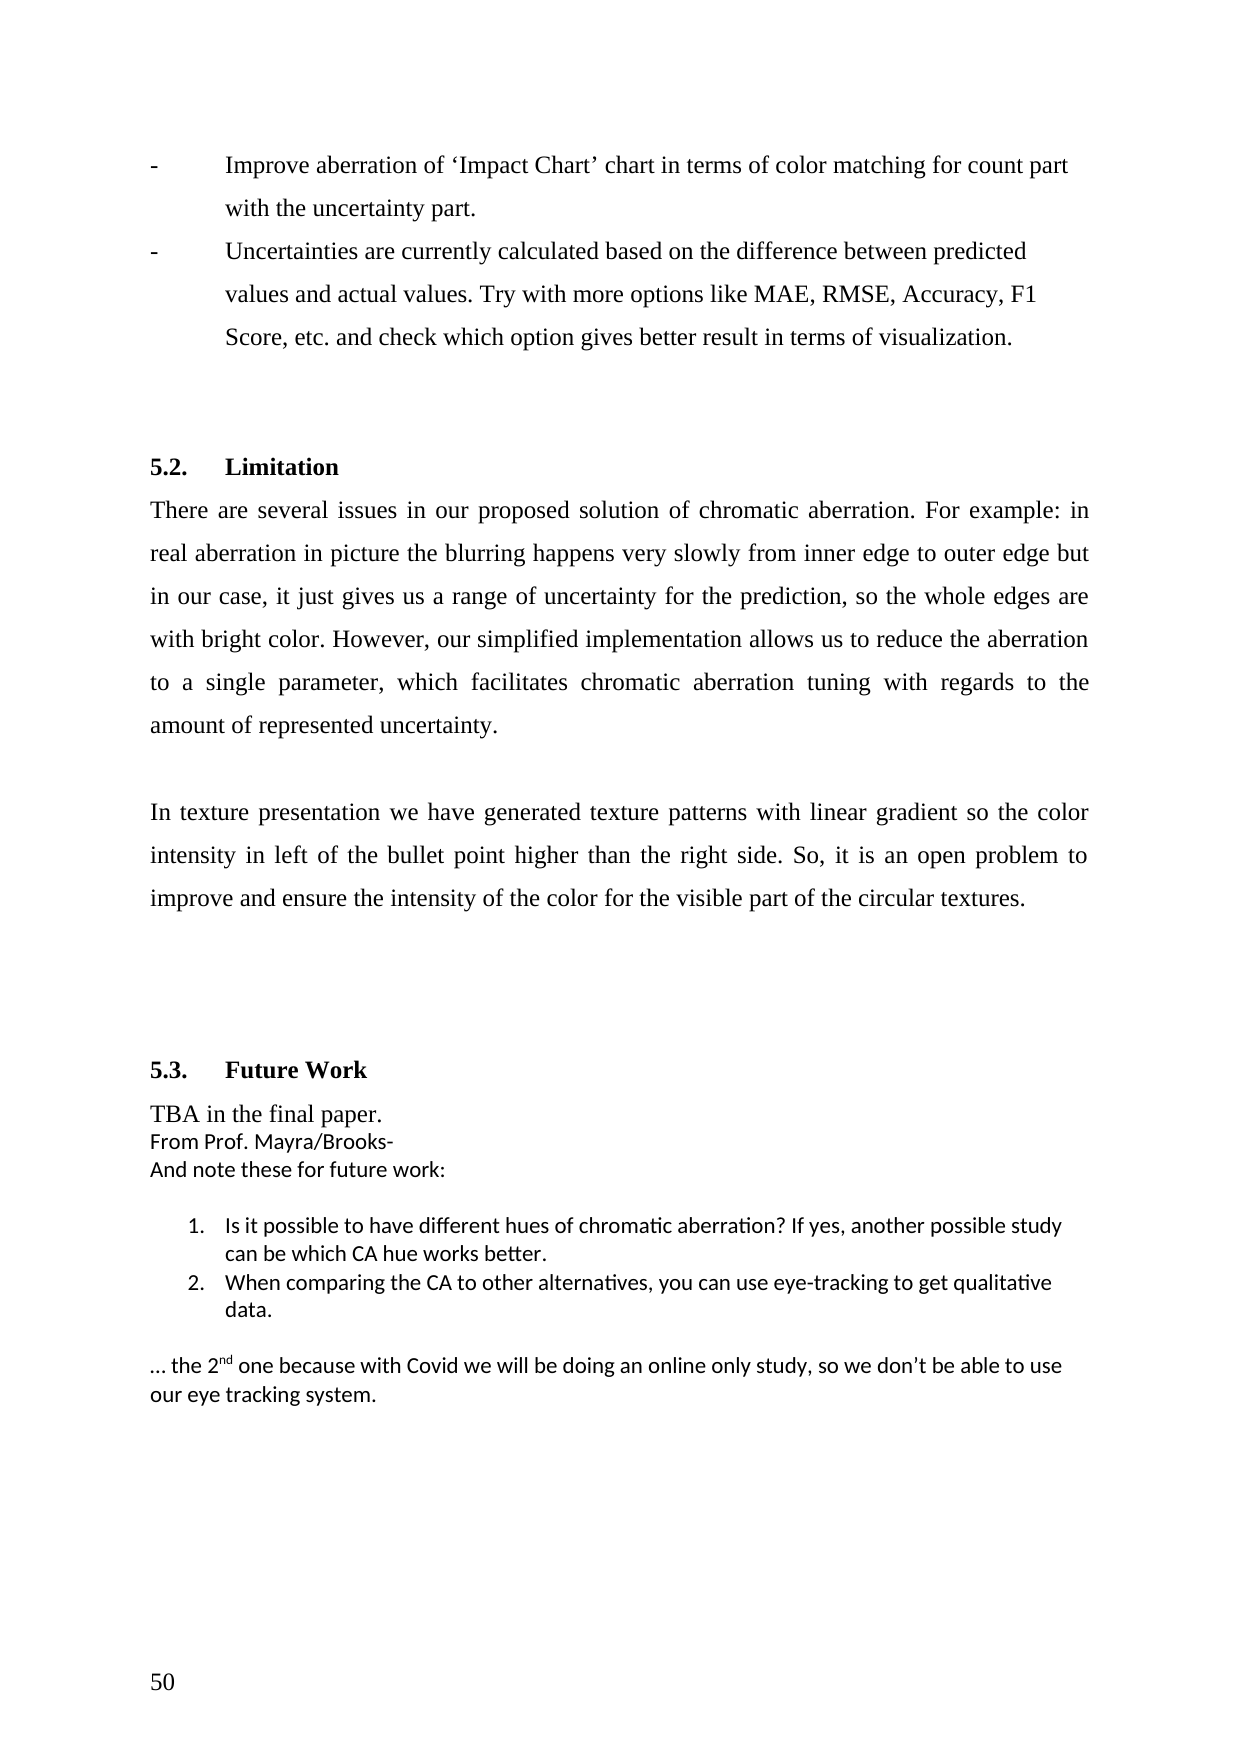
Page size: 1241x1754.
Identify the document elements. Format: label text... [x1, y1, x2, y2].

text In texture presentation we have generated texture patterns with linear gradient so the color intensity in left of the bullet point higher than the right side. So, it is an open problem to improve and ensure the intensity of the color for the visible part of the circular textures. [150, 797, 1090, 912]
text From Prof. Mayra/Brooks- And note these for future work: [150, 1127, 1090, 1183]
list When comparing the CA to other alternatives, you can use eye-tracking to get qualitative data. [187, 1268, 1090, 1324]
text 5.2. Limitation [150, 452, 1090, 481]
text 5.3. Future Work [150, 1056, 1090, 1084]
text … the 2nd one because with Covid we will be doing an online only study, so we don’t be able to use our eye tracking system. [150, 1324, 1090, 1408]
text TBA in the final paper. [150, 1099, 1090, 1127]
text - Improve aberration of ‘Impact Chart’ chart in terms of color matching for count part with the uncertainty part. [150, 150, 1090, 222]
text There are several issues in our proposed solution of chromatic aberration. For example: in real aberration in picture the blurring happens very slowly from inner edge to outer edge but in our case, it just gives us a range of uncertainty for the prediction, so the whole edges are with bright color. However, our simplified implementation allows us to reduce the aberration to a single parameter, which facilitates chromatic aberration tuning with regards to the amount of represented uncertainty. [150, 495, 1090, 739]
list Is it possible to have different hues of chromatic aberration? If yes, another possible study can be which CA hue works better. [187, 1212, 1090, 1268]
text - Uncertainties are currently calculated based on the difference between predicted values and actual values. Try with more options like MAE, RMSE, Accuracy, F1 Score, etc. and check which option gives better result in terms of visualization. [150, 236, 1090, 351]
